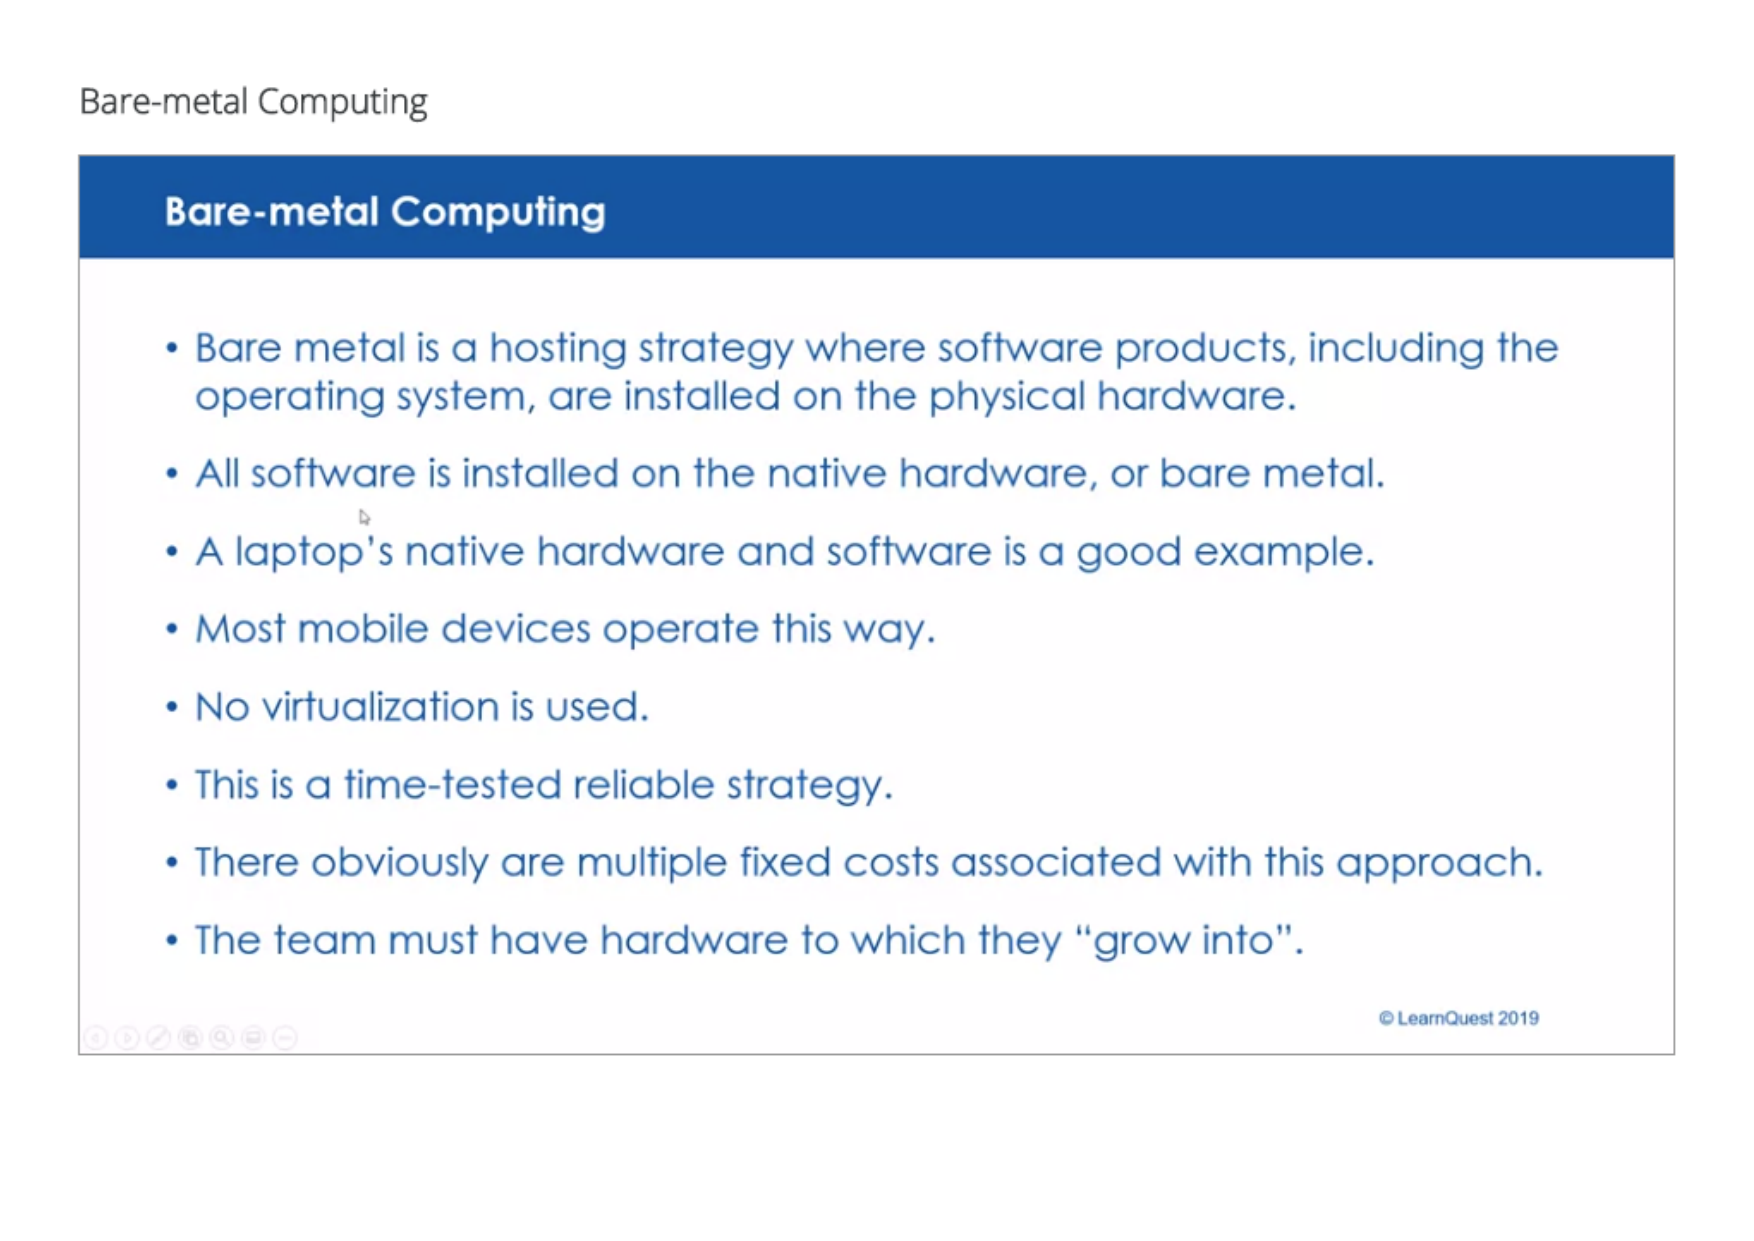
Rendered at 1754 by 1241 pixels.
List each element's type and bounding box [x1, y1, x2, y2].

picture [75, 75, 1679, 1066]
